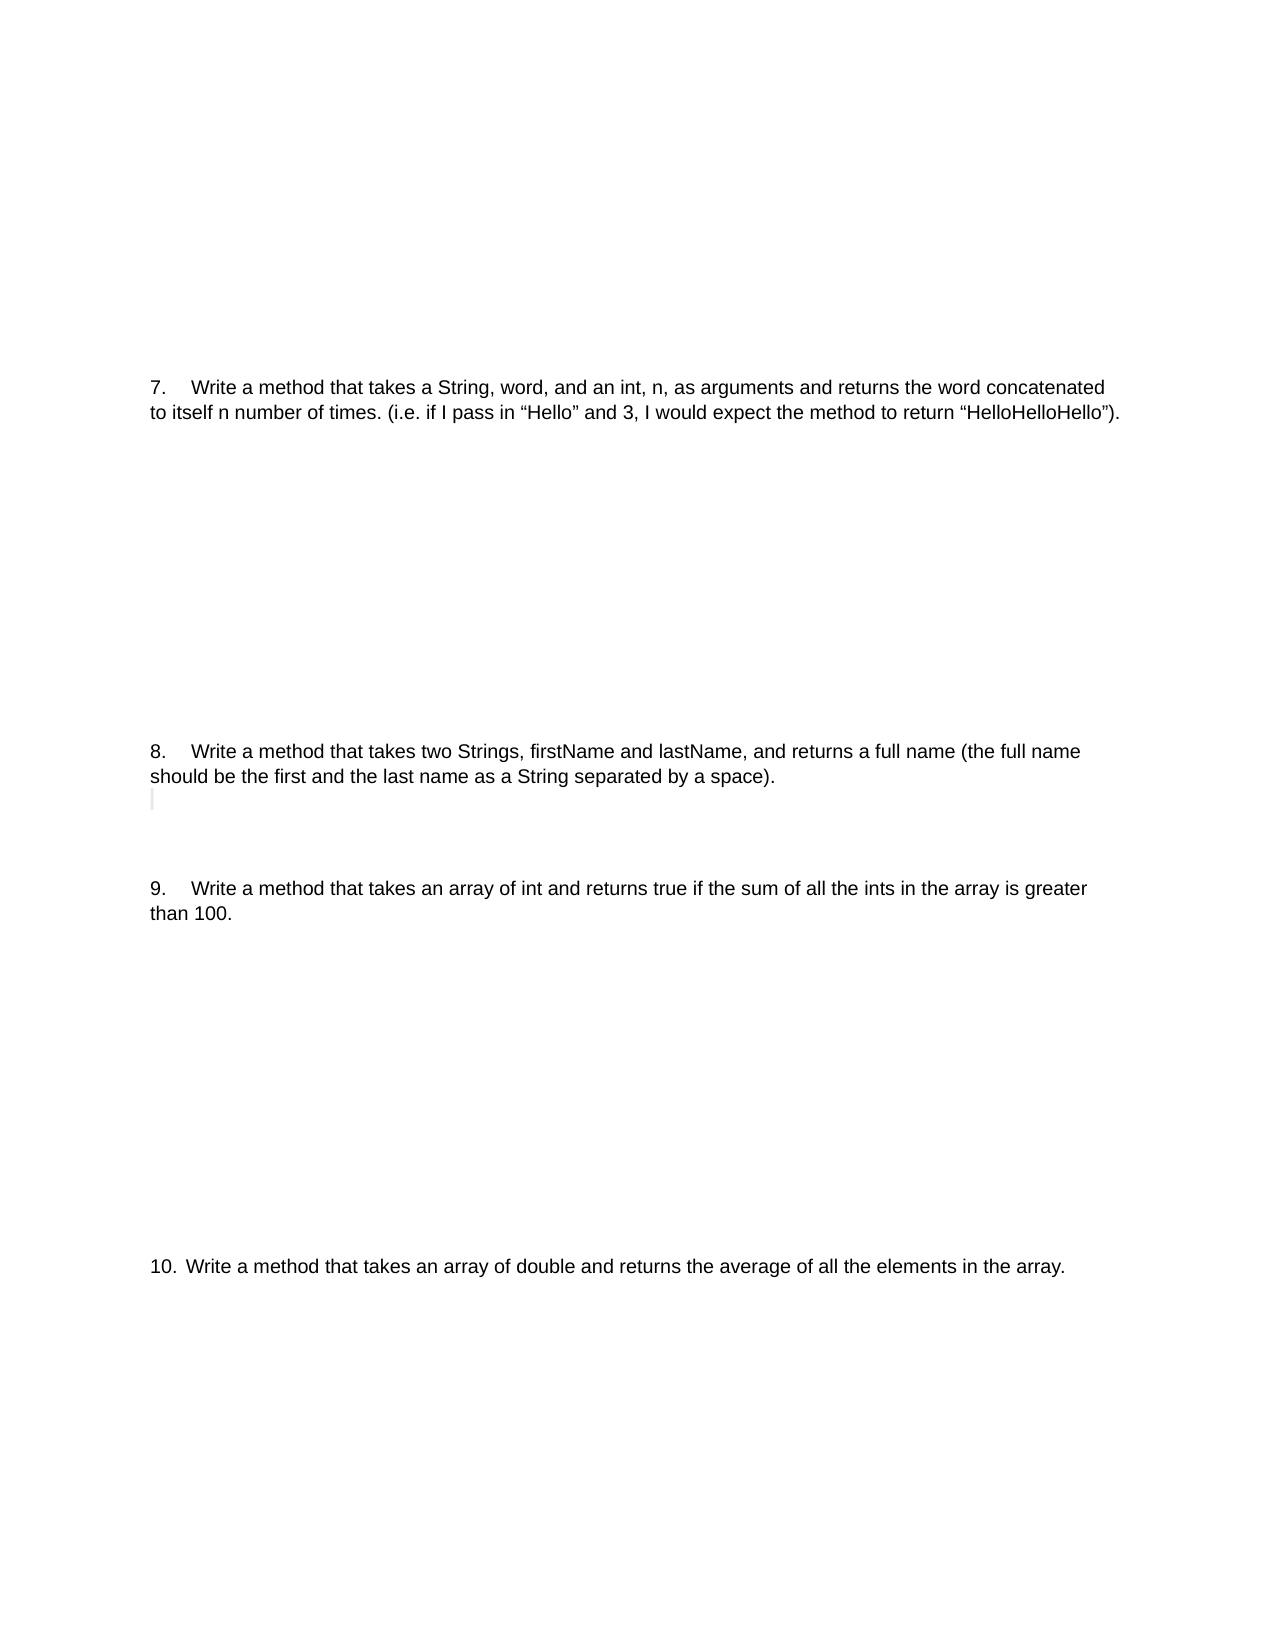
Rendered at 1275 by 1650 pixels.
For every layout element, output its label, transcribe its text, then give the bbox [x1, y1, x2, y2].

text 9. Write a method that takes an array of int and returns true if the sum of all the ints in the array is greater than 100. [150, 876, 1125, 926]
text 8. Write a method that takes two Strings, firstName and lastName, and returns a full name (the full name should be the first and the last name as a String separated by a space). [150, 738, 1125, 788]
text 7. Write a method that takes a String, word, and an int, n, as arguments and returns the word concatenated to itself n number of times. (i.e. if I pass in “Hello” and 3, I would expect the method to return “HelloHelloHello”). [150, 374, 1125, 424]
text 10. Write a method that takes an array of double and returns the average of all the elements in the array. [150, 1254, 1125, 1279]
